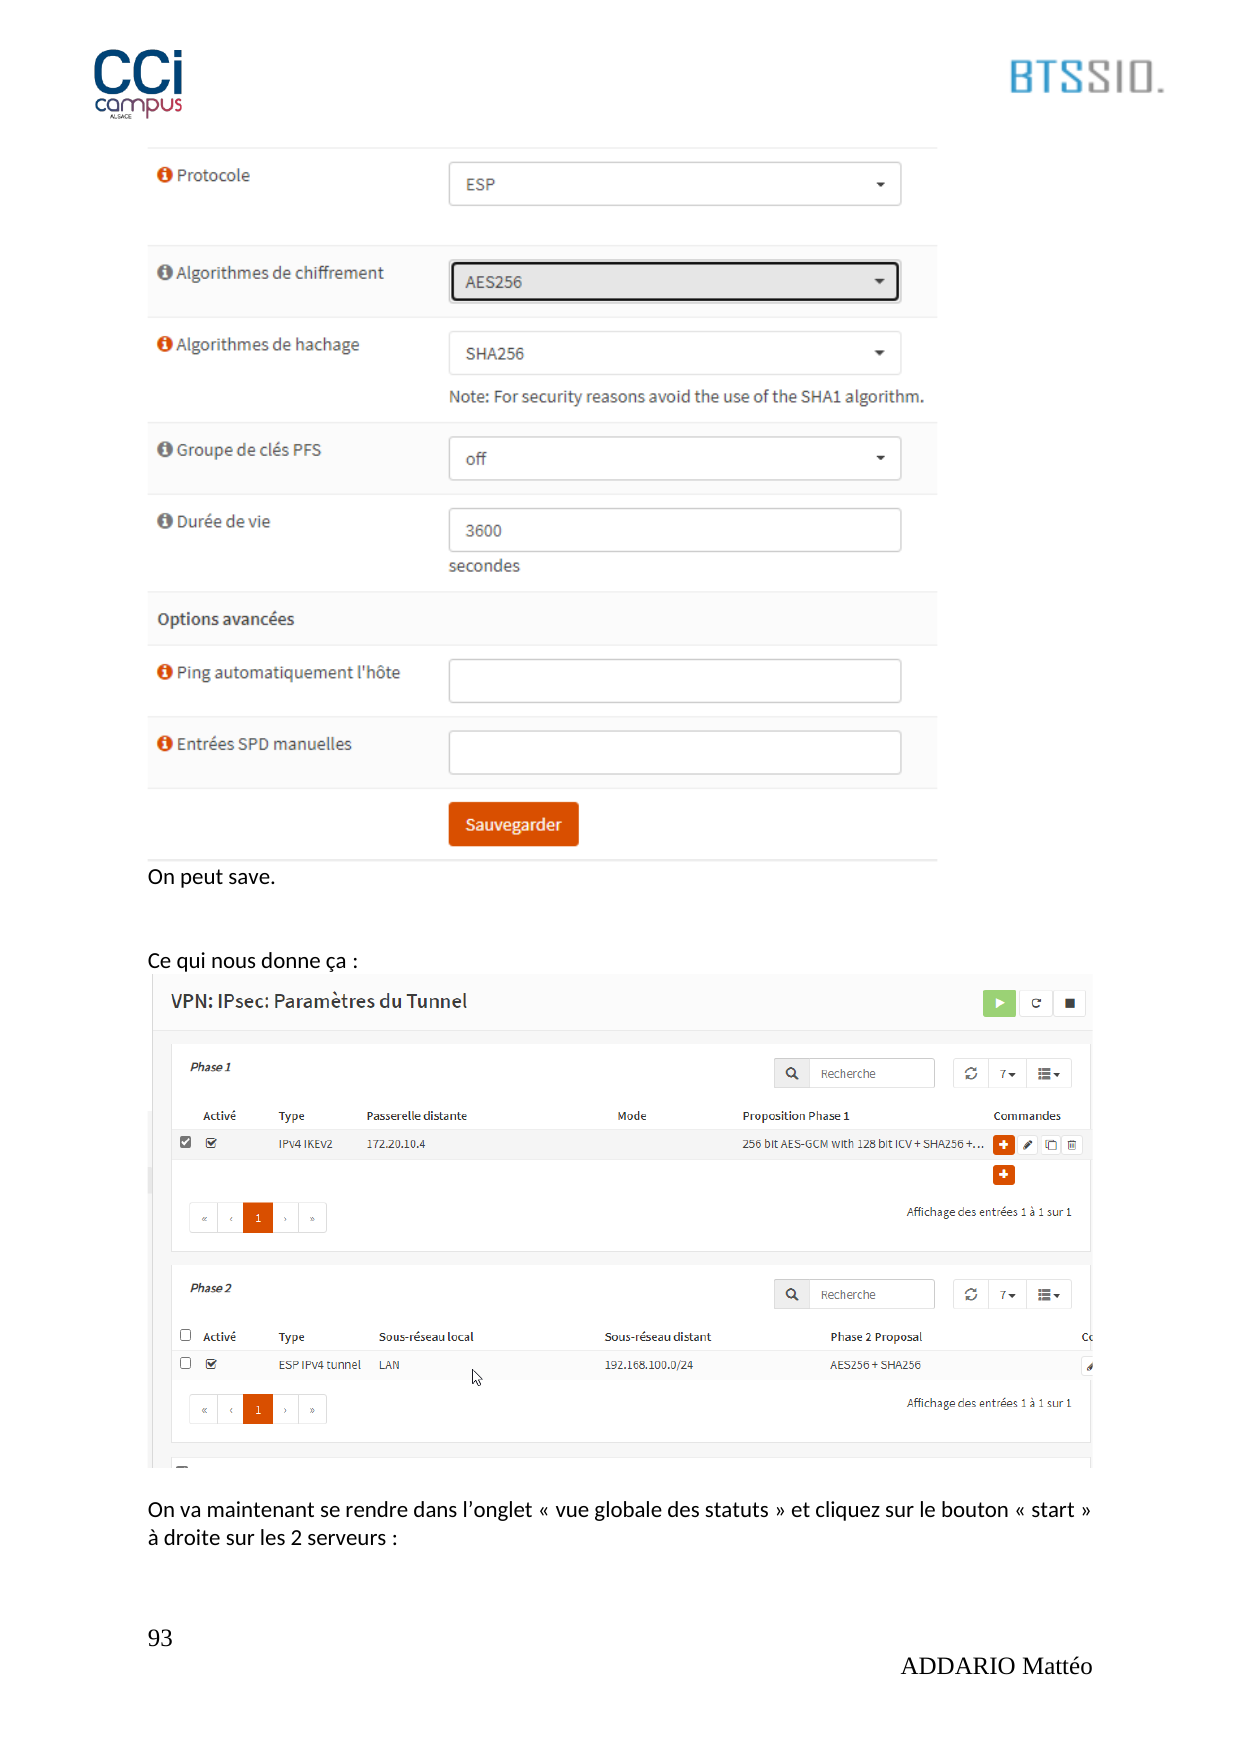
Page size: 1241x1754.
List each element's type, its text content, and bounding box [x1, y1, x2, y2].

picture [1004, 46, 1169, 104]
text Ce qui nous donne ça : [148, 946, 1092, 974]
picture [81, 45, 195, 123]
text On va maintenant se rendre dans l’onglet « vue globale des statuts » et cliquez sur le bouton « start » à droite sur les 2 serveurs : [148, 1495, 1092, 1551]
text On peut save. [148, 862, 1092, 890]
picture [147, 974, 1093, 1468]
picture [147, 147, 938, 862]
